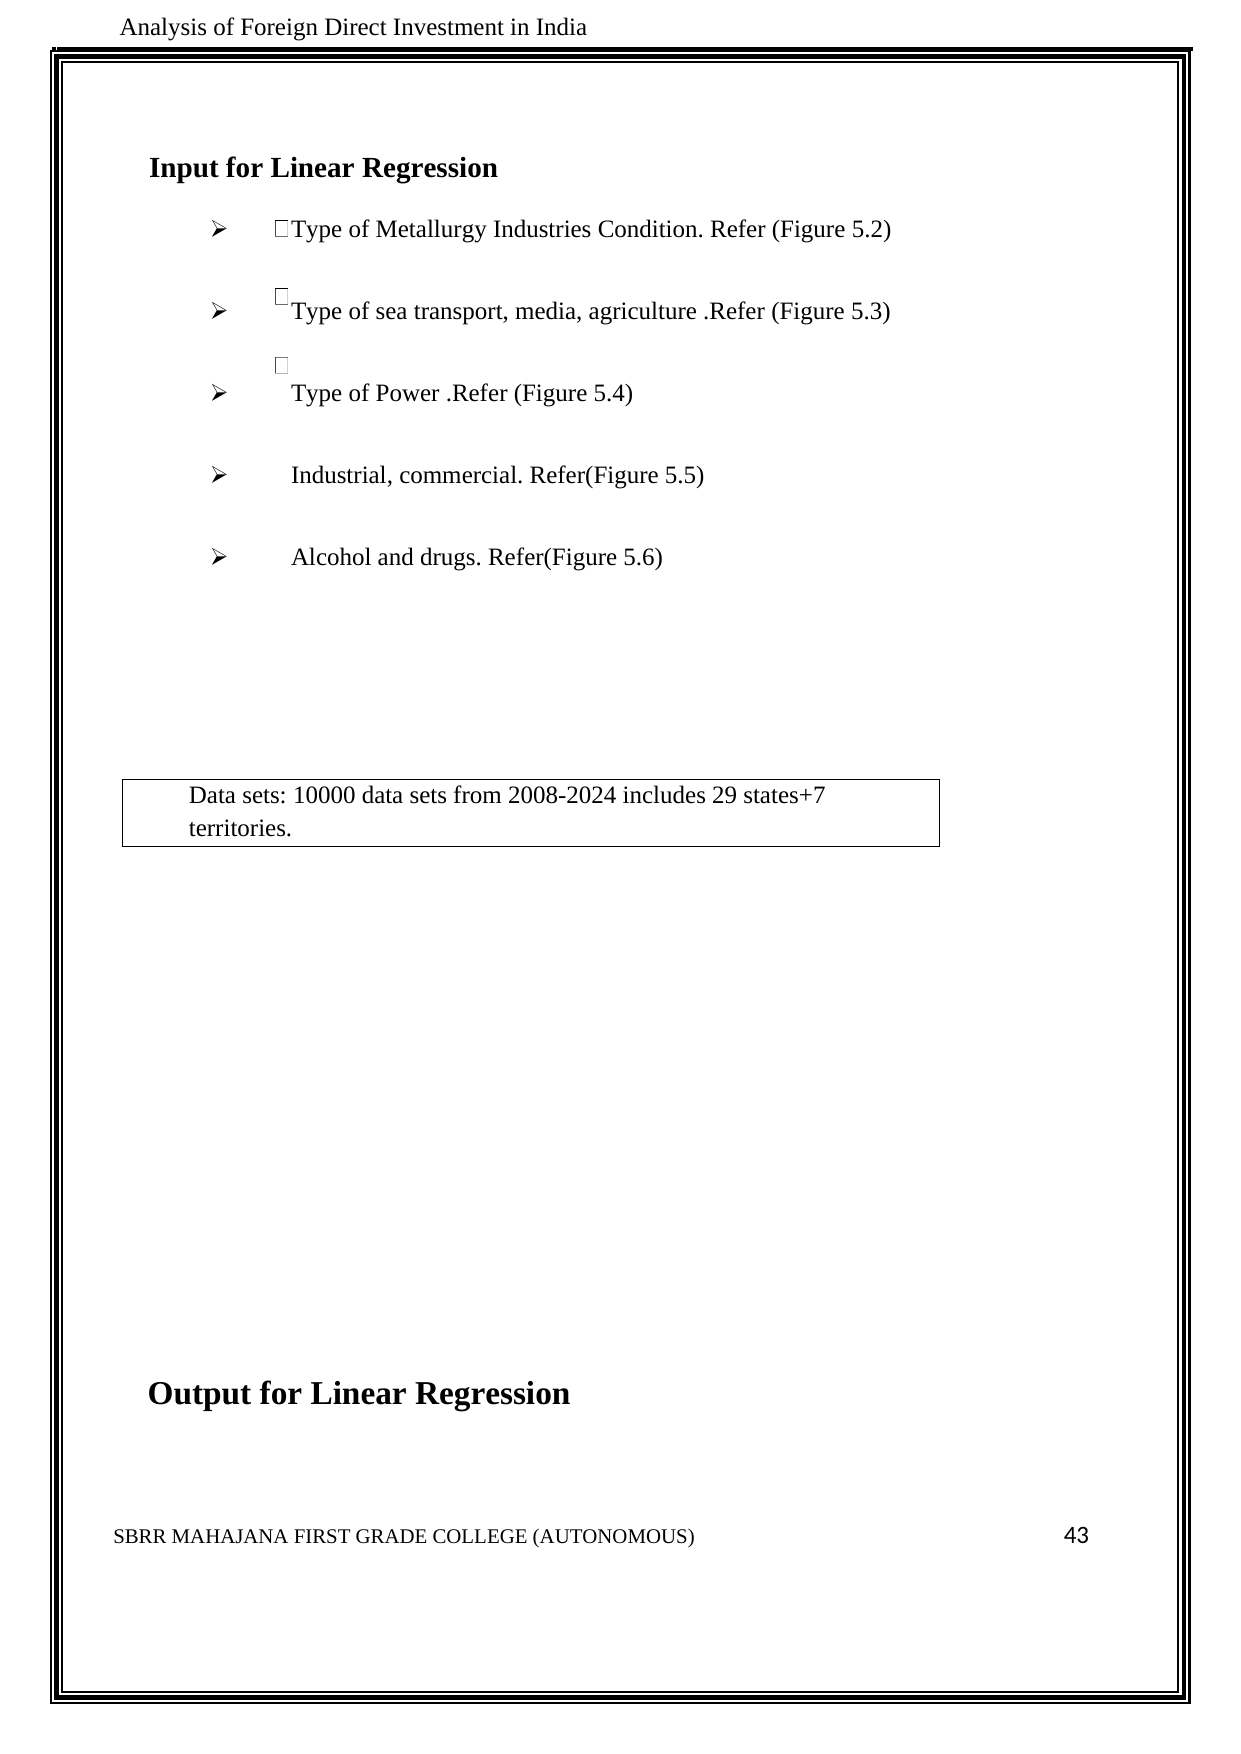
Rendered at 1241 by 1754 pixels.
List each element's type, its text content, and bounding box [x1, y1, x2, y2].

table_header Data sets: 10000 data sets from 2008-2024 includes 29 states+7 territories. [123, 780, 939, 846]
list Alcohol and drugs. Refer(Figure 5.6) [209, 542, 1228, 571]
list Type of sea transport, media, agriculture .Refer (Figure 5.3) [209, 296, 1228, 324]
list Type of Metallurgy Industries Condition. Refer (Figure 5.2) [209, 214, 1228, 242]
text Output for Linear Regression [147, 1374, 1230, 1412]
list Type of Power .Refer (Figure 5.4) [209, 378, 1228, 407]
picture [271, 349, 311, 378]
list Industrial, commercial. Refer(Figure 5.5) [209, 460, 1228, 489]
picture [271, 281, 311, 296]
subtitle Input for Linear Regression [149, 150, 1229, 183]
